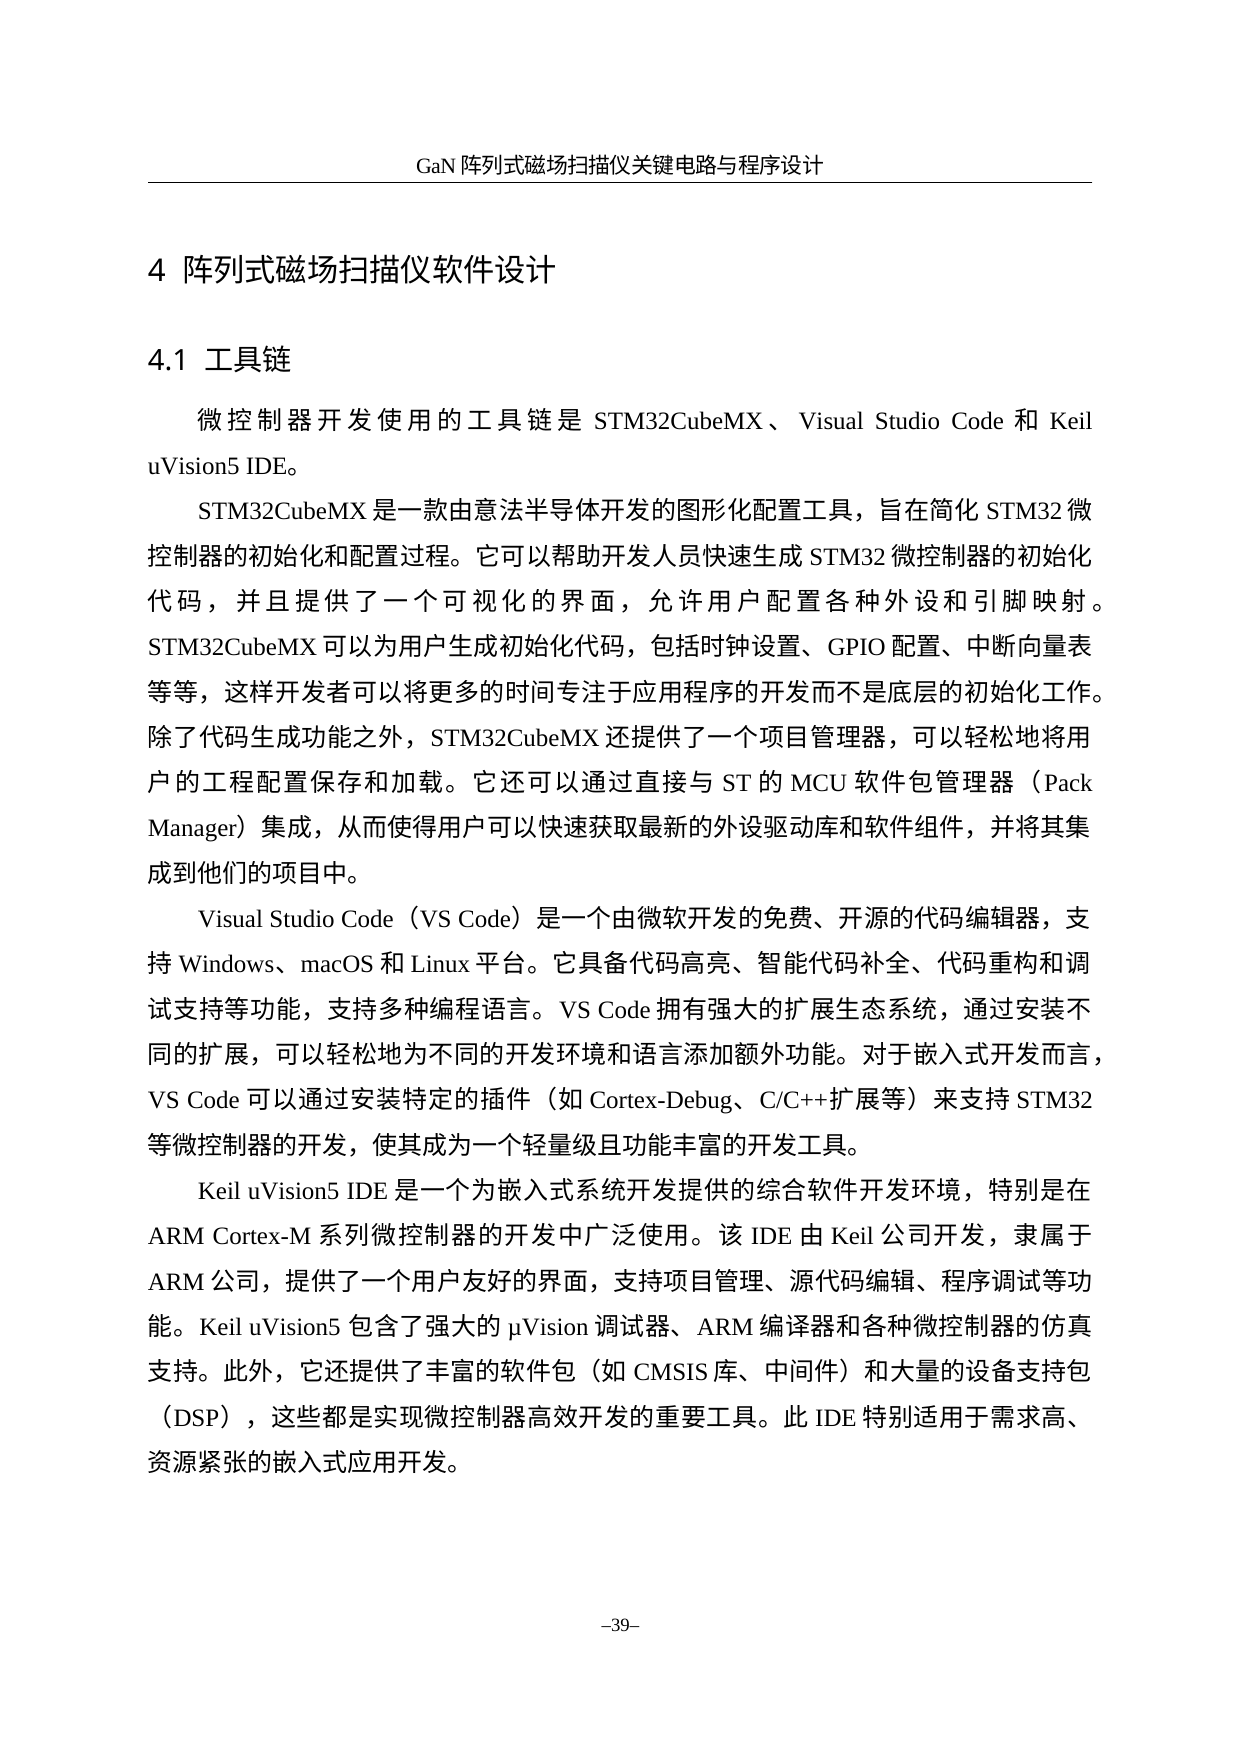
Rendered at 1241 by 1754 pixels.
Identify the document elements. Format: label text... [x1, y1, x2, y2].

subtitle 4.1 工具链 [148, 337, 1092, 379]
subtitle 4 阵列式磁场扫描仪软件设计 [148, 246, 1092, 291]
text STM32CubeMX是一款由意法半导体开发的图形化配置工具，旨在简化STM32微控制器的初始化和配置过程。它可以帮助开发人员快速生成STM32微控制器的初始化代码，并且提供了一个可视化的界面，允许用户配置各种外设和引脚映射。STM32CubeMX可以为用户生成初始化代码，包括时钟设置、GPIO配置、中断向量表等等，这样开发者可以将更多的时间专注于应用程序的开发而不是底层的初始化工作。除了代码生成功能之外，STM32CubeMX还提供了一个项目管理器，可以轻松地将用户的工程配置保存和加载。它还可以通过直接与ST的MCU软件包管理器（Pack Manager）集成，从而使得用户可以快速获取最新的外设驱动库和软件组件，并将其集成到他们的项目中。 [148, 491, 1092, 889]
text Keil uVision5 IDE是一个为嵌入式系统开发提供的综合软件开发环境，特别是在ARM Cortex-M系列微控制器的开发中广泛使用。该IDE由Keil公司开发，隶属于ARM公司，提供了一个用户友好的界面，支持项目管理、源代码编辑、程序调试等功能。Keil uVision5 包含了强大的µVision调试器、ARM编译器和各种微控制器的仿真支持。此外，它还提供了丰富的软件包（如CMSIS库、中间件）和大量的设备支持包（DSP），这些都是实现微控制器高效开发的重要工具。此IDE特别适用于需求高、资源紧张的嵌入式应用开发。 [148, 1170, 1092, 1478]
text Visual Studio Code（VS Code）是一个由微软开发的免费、开源的代码编辑器，支持Windows、macOS和Linux平台。它具备代码高亮、智能代码补全、代码重构和调试支持等功能，支持多种编程语言。VS Code拥有强大的扩展生态系统，通过安装不同的扩展，可以轻松地为不同的开发环境和语言添加额外功能。对于嵌入式开发而言，VS Code可以通过安装特定的插件（如Cortex-Debug、C/C++扩展等）来支持STM32等微控制器的开发，使其成为一个轻量级且功能丰富的开发工具。 [148, 898, 1092, 1161]
text 微控制器开发使用的工具链是STM32CubeMX、Visual Studio Code和Keil uVision5 IDE。 [148, 400, 1092, 482]
